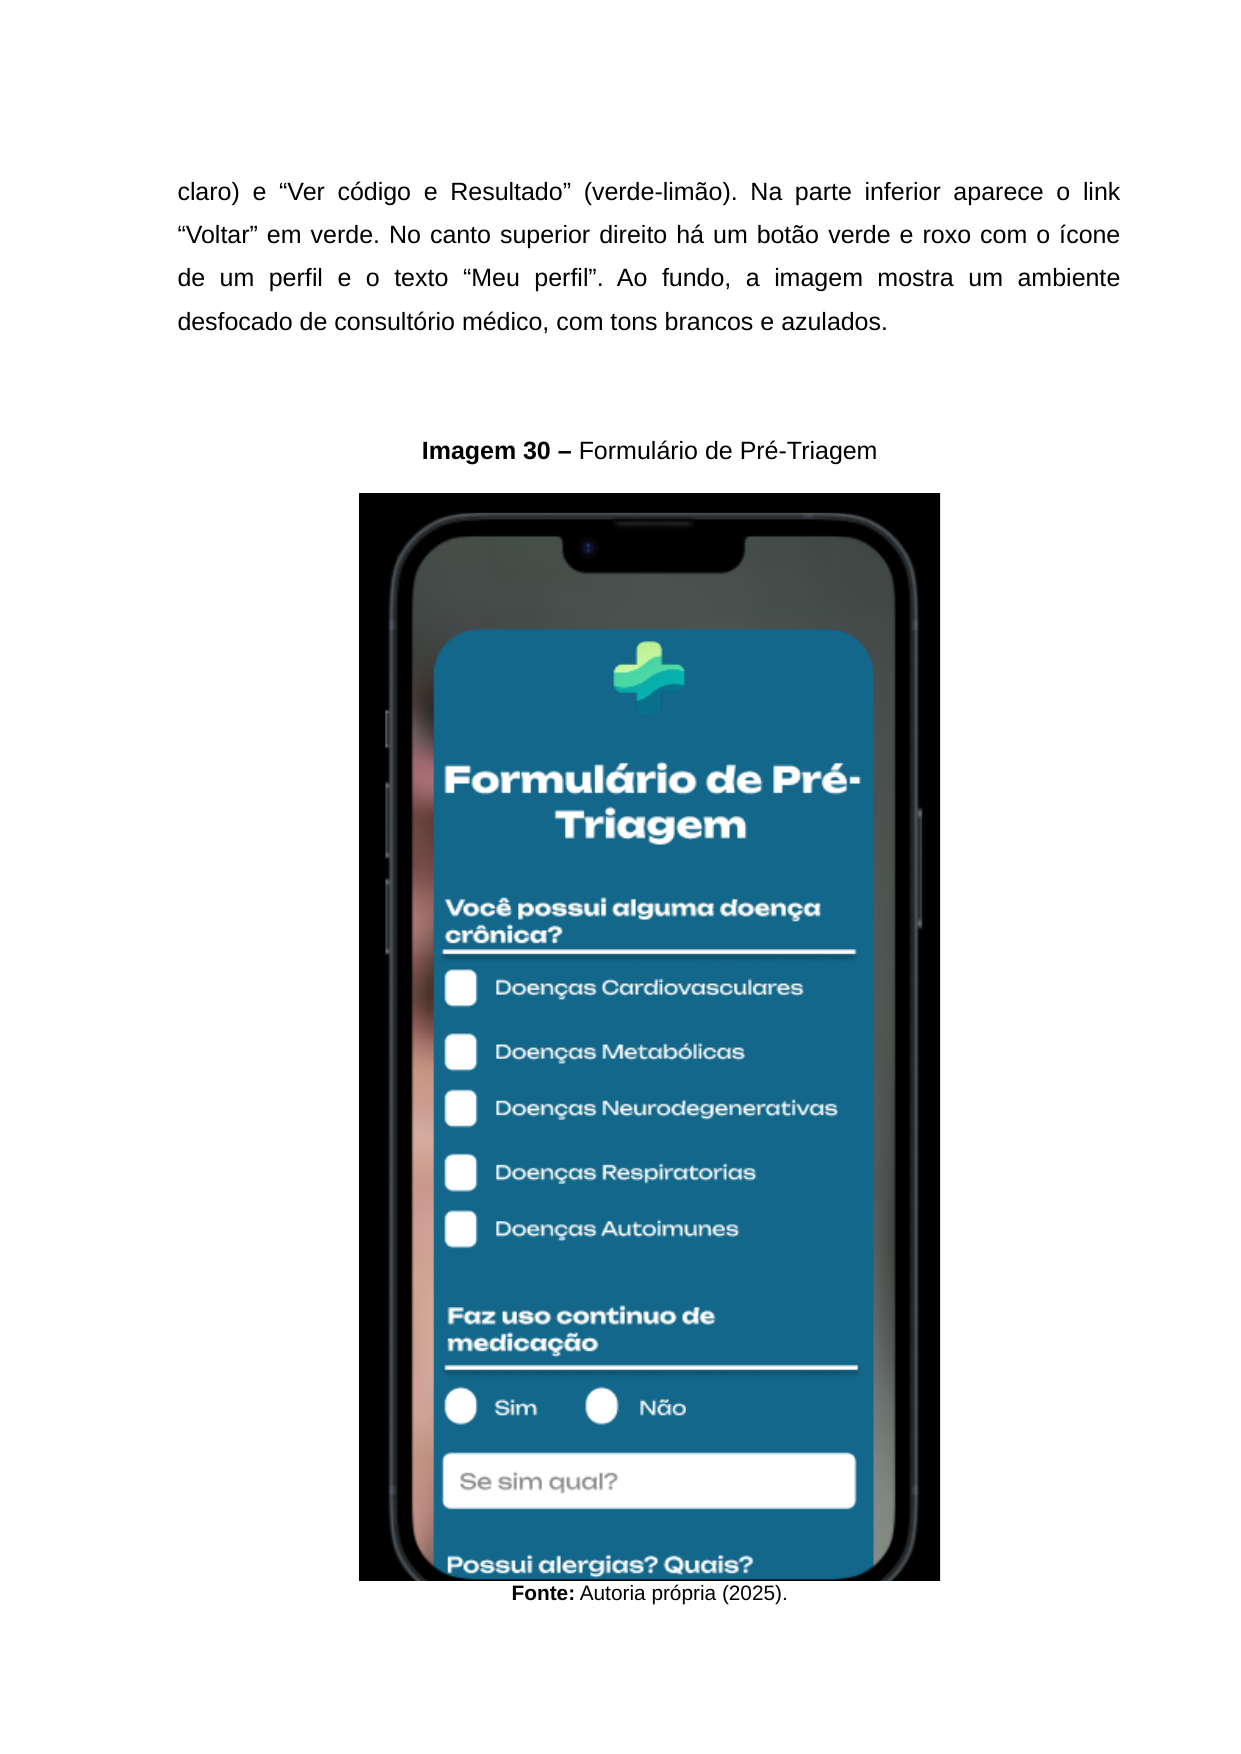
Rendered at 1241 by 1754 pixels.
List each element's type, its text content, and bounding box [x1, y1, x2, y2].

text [177, 177, 1122, 335]
text Imagem 30 – Formulário de Pré-Triagem [177, 436, 1122, 465]
text Fonte: Autoria própria (2025). [177, 1581, 1122, 1604]
picture [359, 493, 941, 1581]
